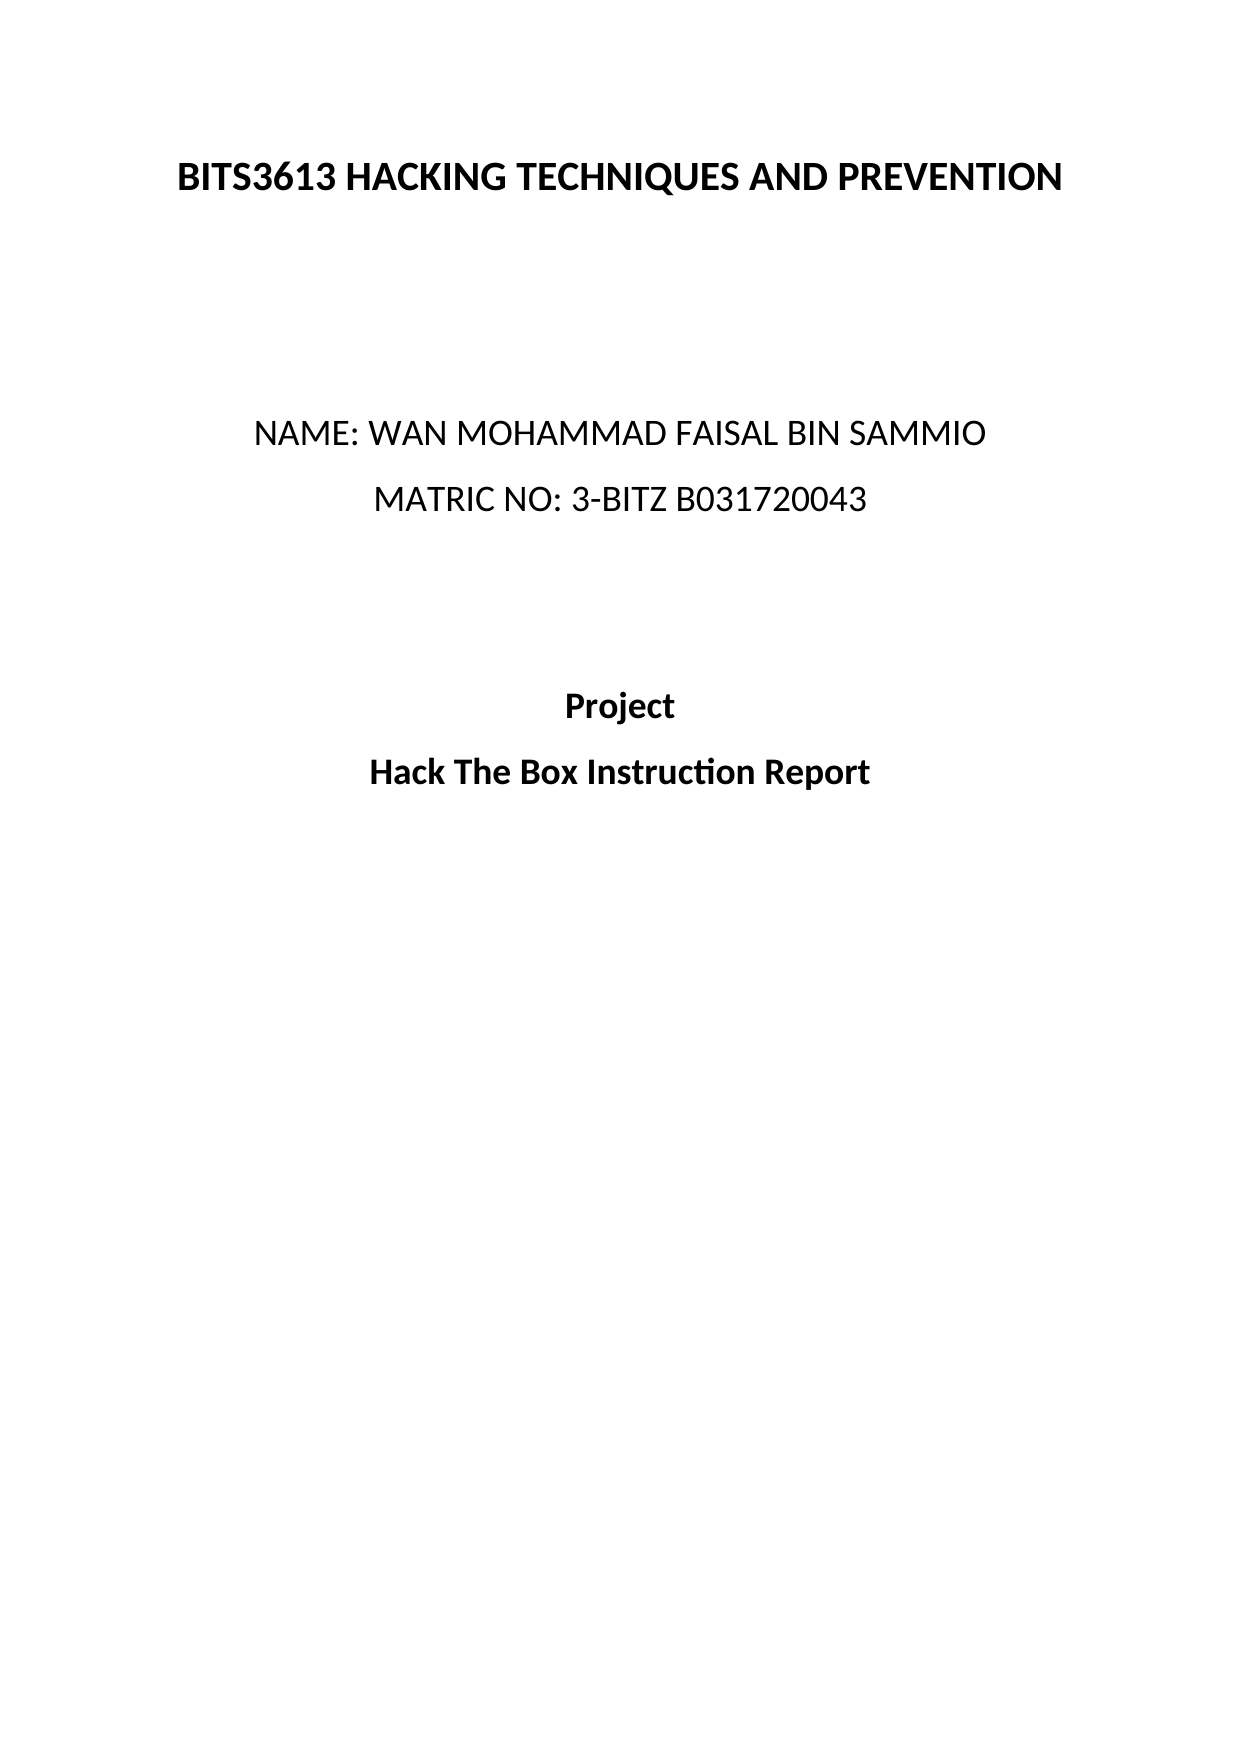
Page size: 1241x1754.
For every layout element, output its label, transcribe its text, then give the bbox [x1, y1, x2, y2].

text Project [150, 682, 1090, 728]
text NAME: WAN MOHAMMAD FAISAL BIN SAMMIO [150, 409, 1090, 455]
text Hack The Box Instruction Report [150, 748, 1090, 794]
text MATRIC NO: 3-BITZ B031720043 [150, 475, 1090, 521]
text BITS3613 HACKING TECHNIQUES AND PREVENTION [150, 150, 1090, 201]
